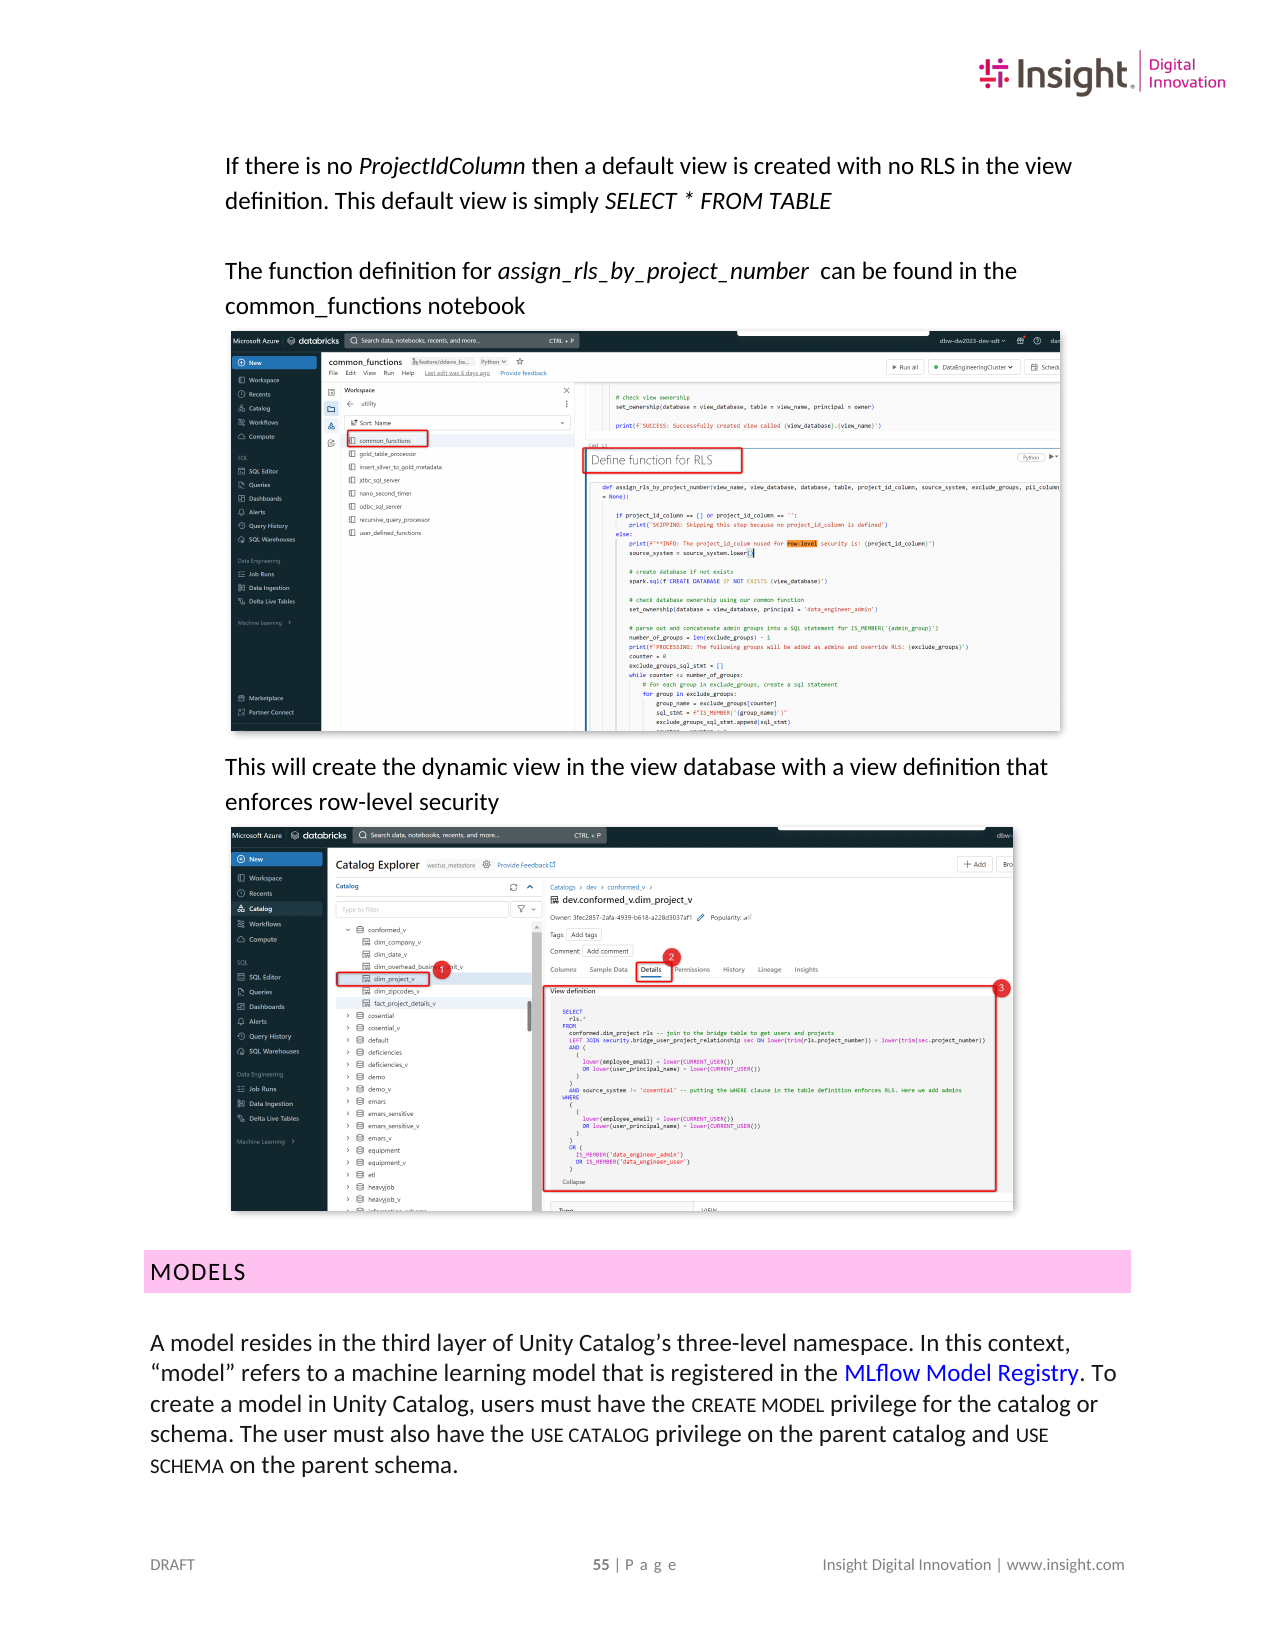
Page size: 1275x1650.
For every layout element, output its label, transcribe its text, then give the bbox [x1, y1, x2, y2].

picture [231, 331, 1060, 731]
list If there is no ProjectIdColumn then a default view is created with no RLS in the view definition. This default view is simply SELECT * FROM TABLE [225, 150, 1125, 216]
picture [231, 827, 1013, 1211]
subtitle Models [150, 1256, 1125, 1287]
text A model resides in the third layer of Unity Catalog’s three-level namespace. In this context, “model” refers to a machine learning model that is registered in the MLflow Model Registry. To create a model in Unity Catalog, users must have the CREATE MODEL privilege for the catalog or schema. The user must also have the USE CATALOG privilege on the parent catalog and USE SCHEMA on the parent schema. [150, 1327, 1125, 1479]
picture [961, 26, 1251, 116]
list This will create the dynamic view in the view database with a view definition that enforces row-level security [225, 752, 1125, 817]
list The function definition for assign_rls_by_project_number can be found in the common_functions notebook [225, 255, 1125, 321]
